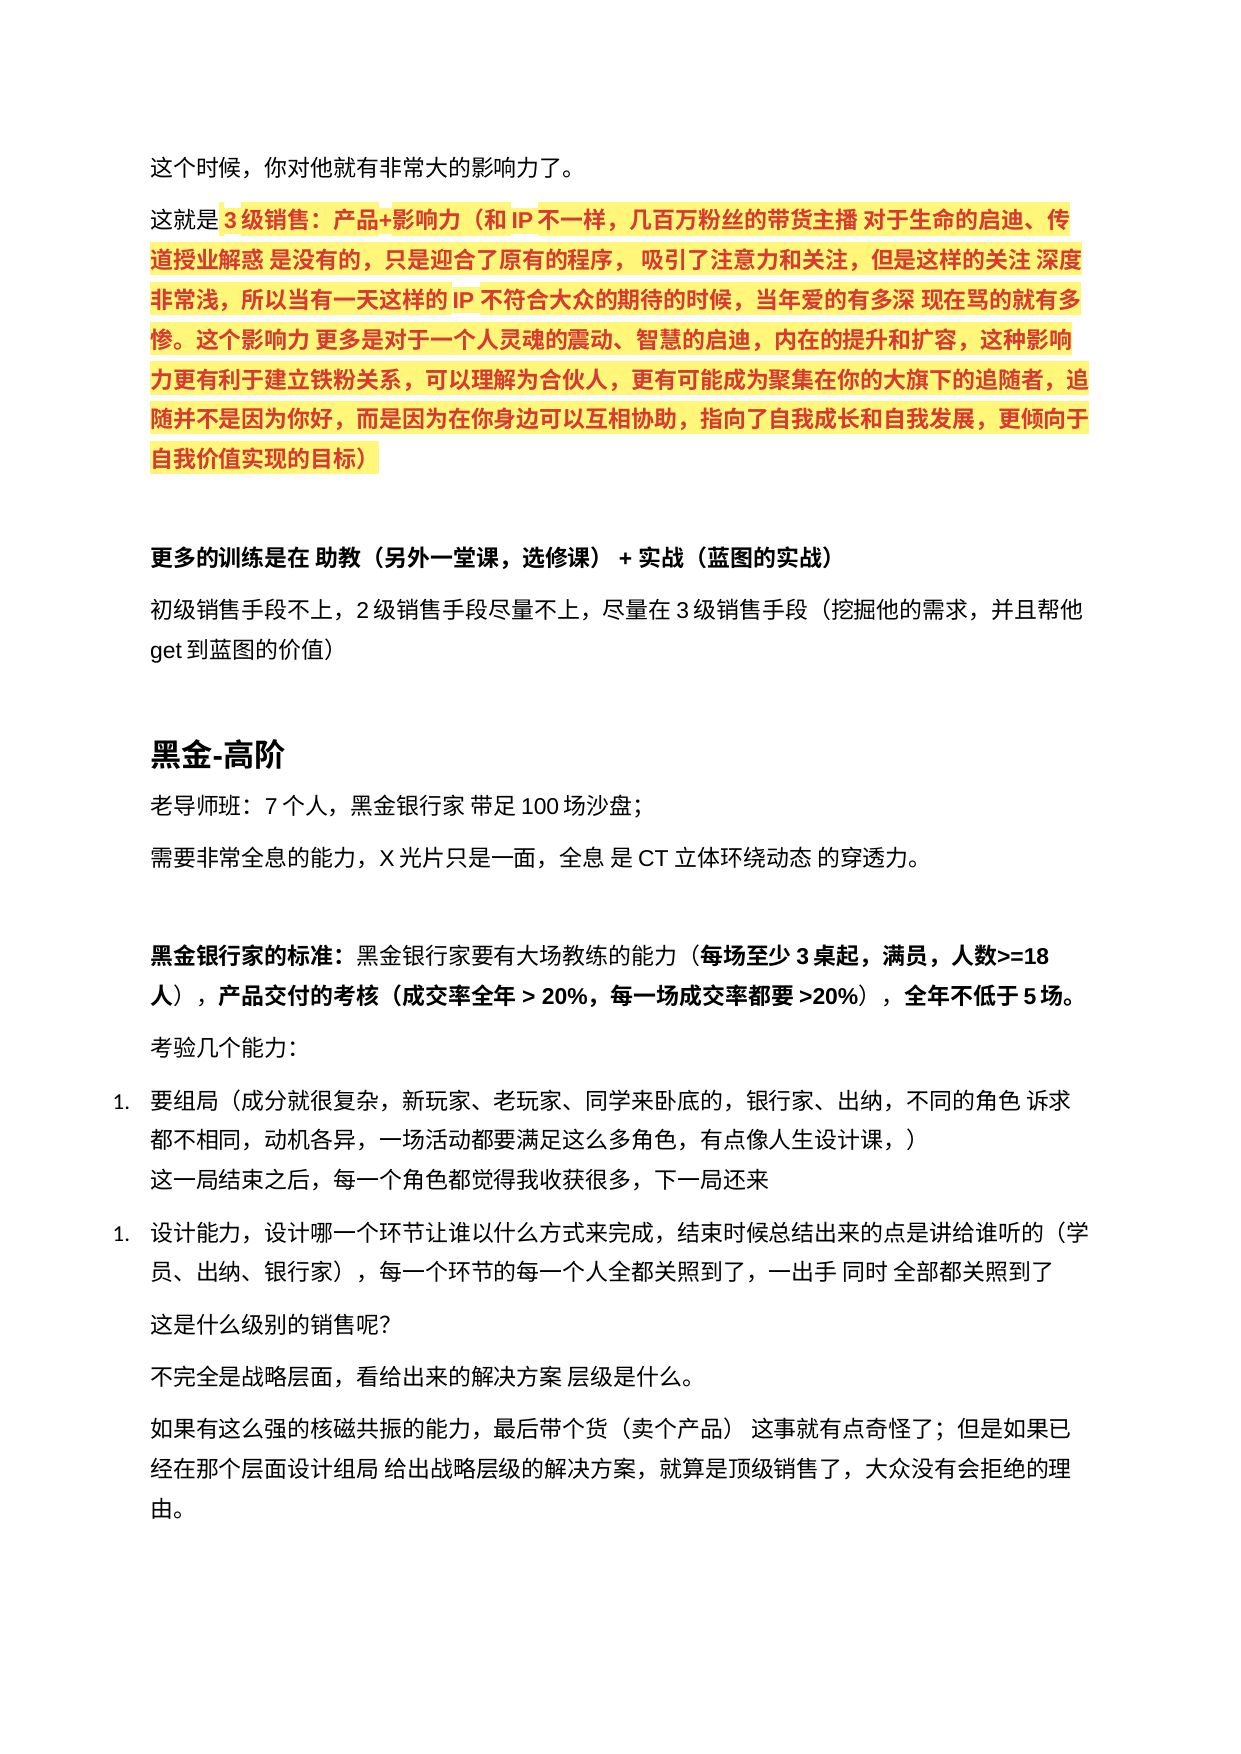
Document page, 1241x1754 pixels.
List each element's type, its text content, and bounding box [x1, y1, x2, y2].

text 如果有这么强的核磁共振的能力，最后带个货（卖个产品） 这事就有点奇怪了；但是如果已经在那个层面设计组局 给出战略层级的解决方案，就算是顶级销售了，大众没有会拒绝的理由。 [150, 1411, 1090, 1524]
text 不完全是战略层面，看给出来的解决方案 层级是什么。 [150, 1359, 1090, 1392]
text 更多的训练是在 助教（另外一堂课，选修课） + 实战（蓝图的实战） [150, 539, 1090, 573]
list 要组局（成分就很复杂，新玩家、老玩家、同学来卧底的，银行家、出纳，不同的角色 诉求都不相同，动机各异，一场活动都要满足这么多角色，有点像人生设计课，） 这一局结束之后，每一个角色都觉得我收获很多，下一局还来 [112, 1082, 1090, 1195]
text 这就是 3级销售：产品+影响力（和IP不一样，几百万粉丝的带货主播 对于生命的启迪、传道授业解惑 是没有的，只是迎合了原有的程序， 吸引了注意力和关注，但是这样的关注 深度非常浅，所以当有一天这样的IP 不符合大众的期待的时候，当年爱的有多深 现在骂的就有多惨。这个影响力 更多是对于一个人灵魂的震动、智慧的启迪，内在的提升和扩容，这种影响力更有利于建立铁粉关系，可以理解为合伙人，更有可能成为聚集在你的大旗下的追随者，追随并不是因为你好，而是因为在你身边可以互相协助，指向了自我成长和自我发展，更倾向于自我价值实现的目标） [150, 202, 1090, 474]
text 老导师班：7个人，黑金银行家 带足100场沙盘； [150, 787, 1090, 821]
text 需要非常全息的能力，X光片只是一面，全息 是CT 立体环绕动态 的穿透力。 [150, 840, 1090, 873]
text 初级销售手段不上，2级销售手段尽量不上，尽量在3级销售手段（挖掘他的需求，并且帮他get到蓝图的价值） [150, 592, 1090, 665]
text 黑金银行家的标准：黑金银行家要有大场教练的能力（每场至少3桌起，满员，人数>=18人），产品交付的考核（成交率全年 > 20%，每一场成交率都要 >20%），全年不低于5场。 [150, 938, 1090, 1011]
text 这个时候，你对他就有非常大的影响力了。 [150, 150, 1090, 183]
text 这是什么级别的销售呢？ [150, 1306, 1090, 1340]
list 设计能力，设计哪一个环节让谁以什么方式来完成，结束时候总结出来的点是讲给谁听的（学员、出纳、银行家），每一个环节的每一个人全都关照到了，一出手 同时 全部都关照到了 [112, 1214, 1090, 1287]
text 考验几个能力： [150, 1030, 1090, 1063]
